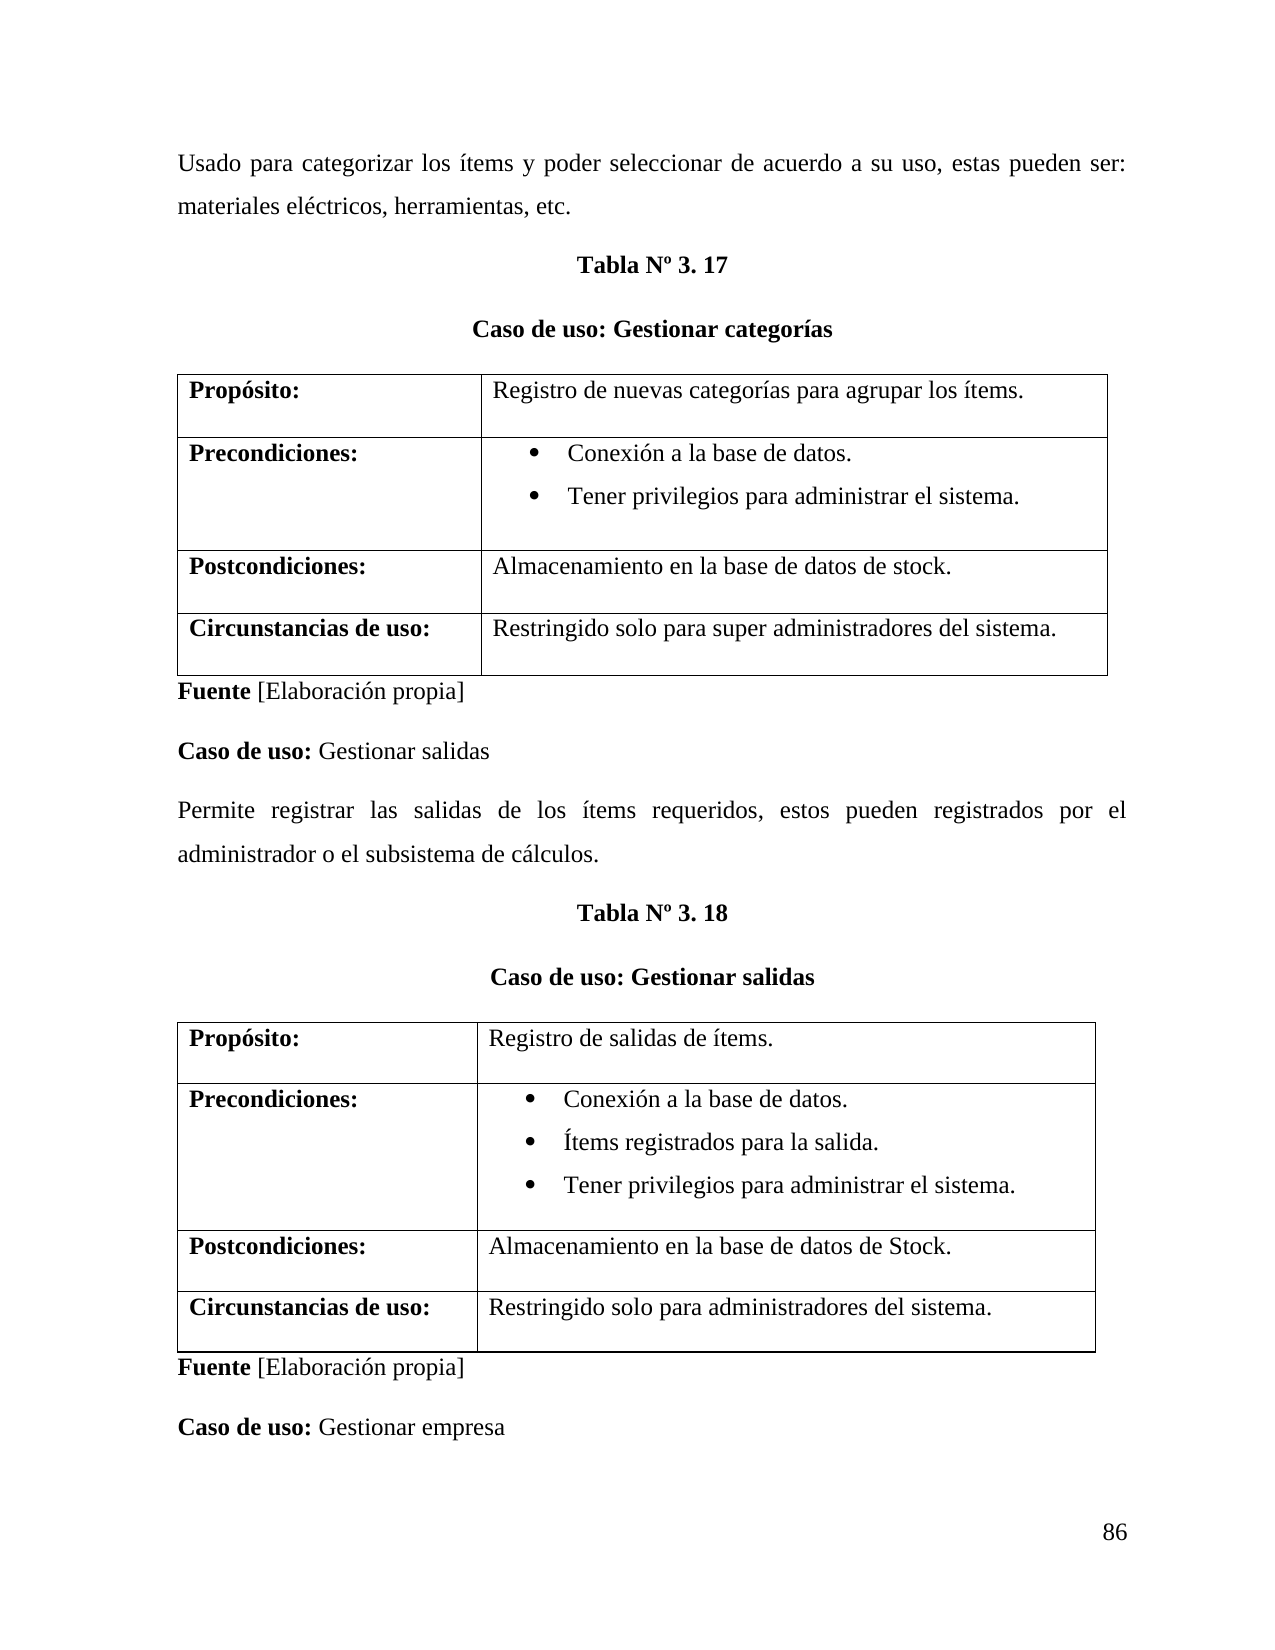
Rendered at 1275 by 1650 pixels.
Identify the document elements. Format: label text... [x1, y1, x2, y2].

table_cell Conexión a la base de datos. Ítems registrados para la salida. Tener privilegios para administrar el sistema. [478, 1084, 1095, 1230]
text Caso de uso: Gestionar salidas [177, 736, 1127, 764]
text Caso de uso: Gestionar empresa [177, 1412, 1127, 1441]
table_cell Postcondiciones: [178, 551, 481, 612]
table_cell Almacenamiento en la base de datos de stock. [482, 551, 1107, 612]
text Caso de uso: Gestionar salidas [177, 962, 1127, 991]
text Fuente [Elaboración propia] [177, 676, 1127, 705]
table_cell Almacenamiento en la base de datos de Stock. [478, 1231, 1095, 1291]
text Usado para categorizar los ítems y poder seleccionar de acuerdo a su uso, estas pueden ser: materiales eléctricos, herramientas, etc. [177, 148, 1127, 219]
table_cell Circunstancias de uso: [178, 614, 481, 675]
table_header Propósito: [178, 1023, 477, 1083]
table_header Registro de nuevas categorías para agrupar los ítems. [482, 375, 1107, 437]
text Caso de uso: Gestionar categorías [177, 314, 1127, 343]
table_cell Restringido solo para super administradores del sistema. [482, 614, 1107, 675]
table_cell Restringido solo para administradores del sistema. [478, 1292, 1095, 1351]
table_cell Precondiciones: [178, 438, 481, 550]
table_header Propósito: [178, 375, 481, 437]
table_cell Precondiciones: [178, 1084, 477, 1230]
table_cell Circunstancias de uso: [178, 1292, 477, 1351]
table_cell Conexión a la base de datos. Tener privilegios para administrar el sistema. [482, 438, 1107, 550]
text Fuente [Elaboración propia] [177, 1352, 1127, 1381]
text Permite registrar las salidas de los ítems requeridos, estos pueden registrados por el administrador o el subsistema de cálculos. [177, 796, 1127, 867]
table_header Registro de salidas de ítems. [478, 1023, 1095, 1083]
table_cell Postcondiciones: [178, 1231, 477, 1291]
